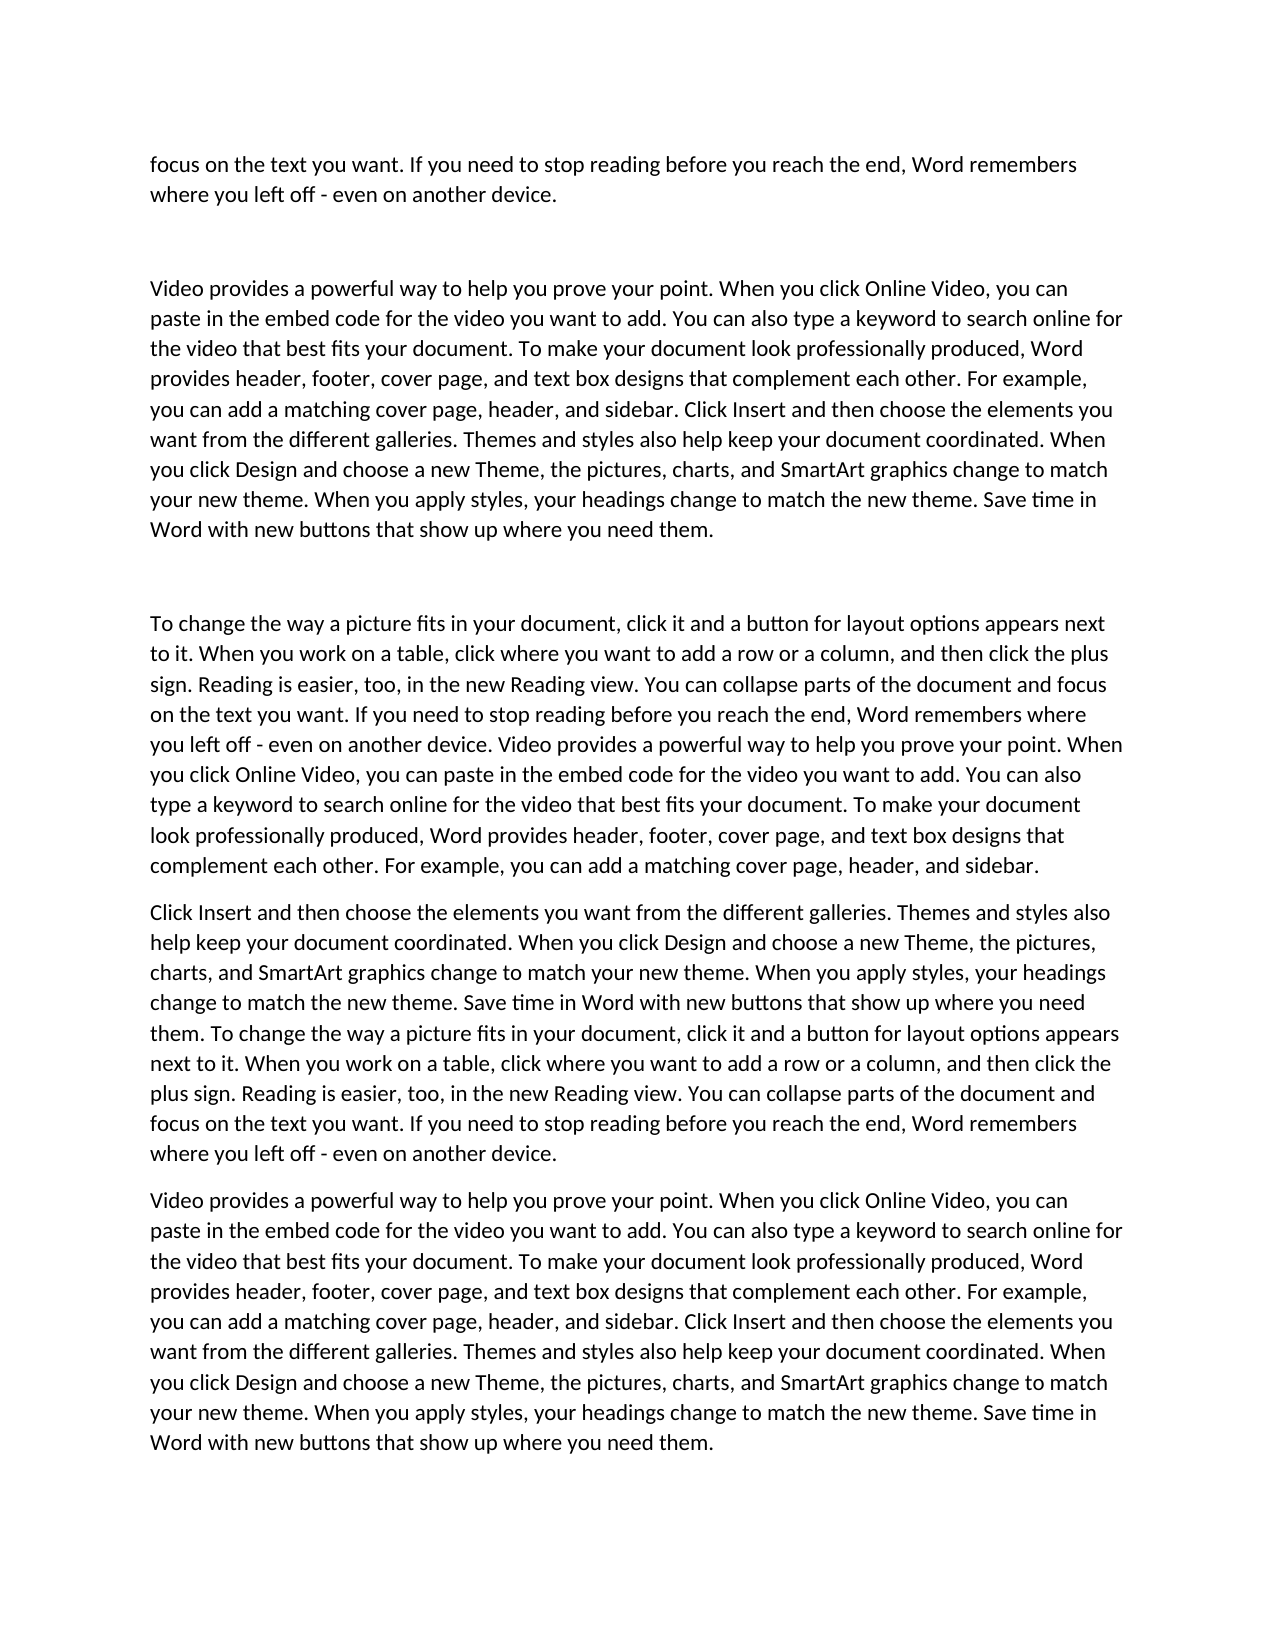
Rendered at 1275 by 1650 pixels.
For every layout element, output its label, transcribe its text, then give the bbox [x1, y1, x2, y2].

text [150, 150, 1125, 208]
text To change the way a picture fits in your document, click it and a button for layout options appears next to it. When you work on a table, click where you want to add a row or a column, and then click the plus sign. Reading is easier, too, in the new Reading view. You can collapse parts of the document and focus on the text you want. If you need to stop reading before you reach the end, Word remembers where you left off - even on another device. Video provides a powerful way to help you prove your point. When you click Online Video, you can paste in the embed code for the video you want to add. You can also type a keyword to search online for the video that best fits your document. To make your document look professionally produced, Word provides header, footer, cover page, and text box designs that complement each other. For example, you can add a matching cover page, header, and sidebar. [150, 609, 1125, 879]
text Video provides a powerful way to help you prove your point. When you click Online Video, you can paste in the embed code for the video you want to add. You can also type a keyword to search online for the video that best fits your document. To make your document look professionally produced, Word provides header, footer, cover page, and text box designs that complement each other. For example, you can add a matching cover page, header, and sidebar. Click Insert and then choose the elements you want from the different galleries. Themes and styles also help keep your document coordinated. When you click Design and choose a new Theme, the pictures, charts, and SmartArt graphics change to match your new theme. When you apply styles, your headings change to match the new theme. Save time in Word with new buttons that show up where you need them. [150, 274, 1125, 544]
text Video provides a powerful way to help you prove your point. When you click Online Video, you can paste in the embed code for the video you want to add. You can also type a keyword to search online for the video that best fits your document. To make your document look professionally produced, Word provides header, footer, cover page, and text box designs that complement each other. For example, you can add a matching cover page, header, and sidebar. Click Insert and then choose the elements you want from the different galleries. Themes and styles also help keep your document coordinated. When you click Design and choose a new Theme, the pictures, charts, and SmartArt graphics change to match your new theme. When you apply styles, your headings change to match the new theme. Save time in Word with new buttons that show up where you need them. [150, 1186, 1125, 1456]
